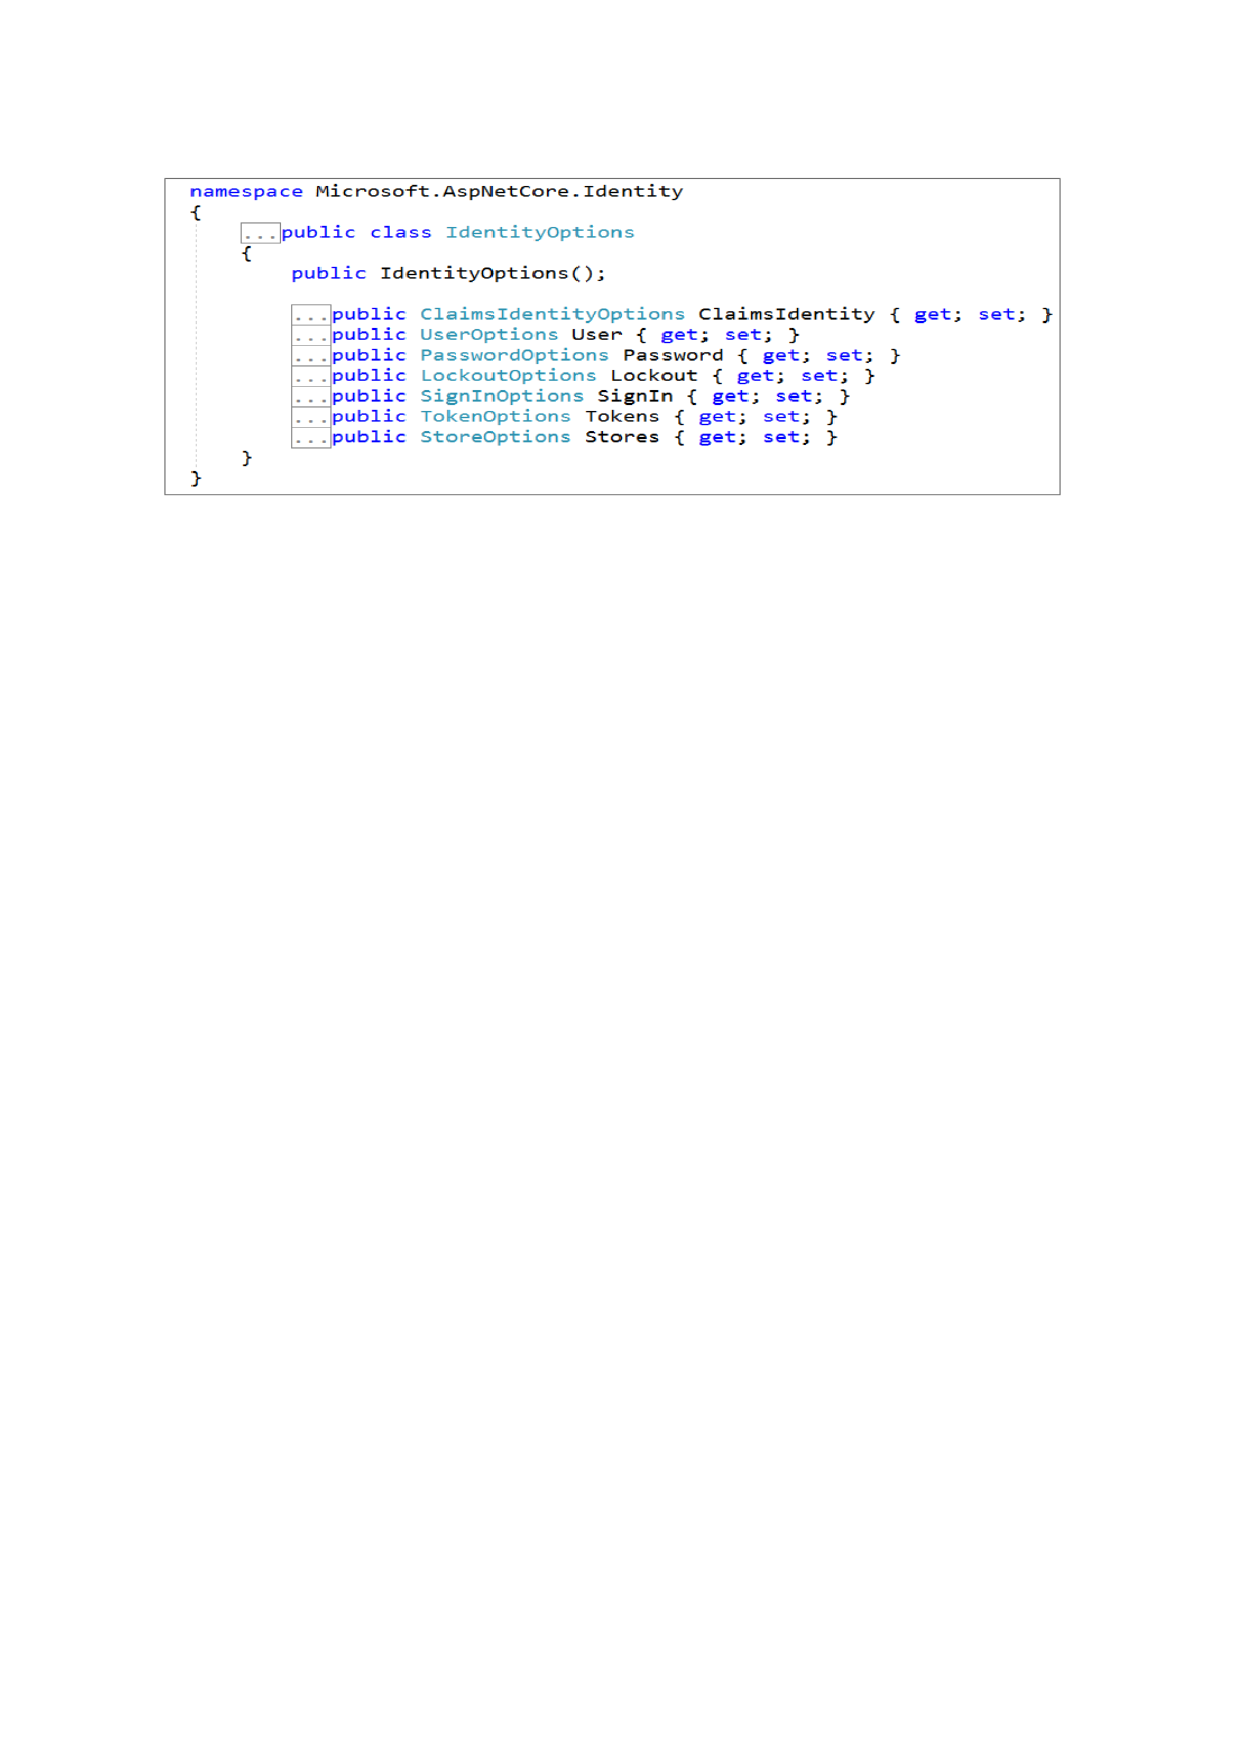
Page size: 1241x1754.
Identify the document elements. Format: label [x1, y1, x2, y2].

picture [150, 150, 1091, 521]
